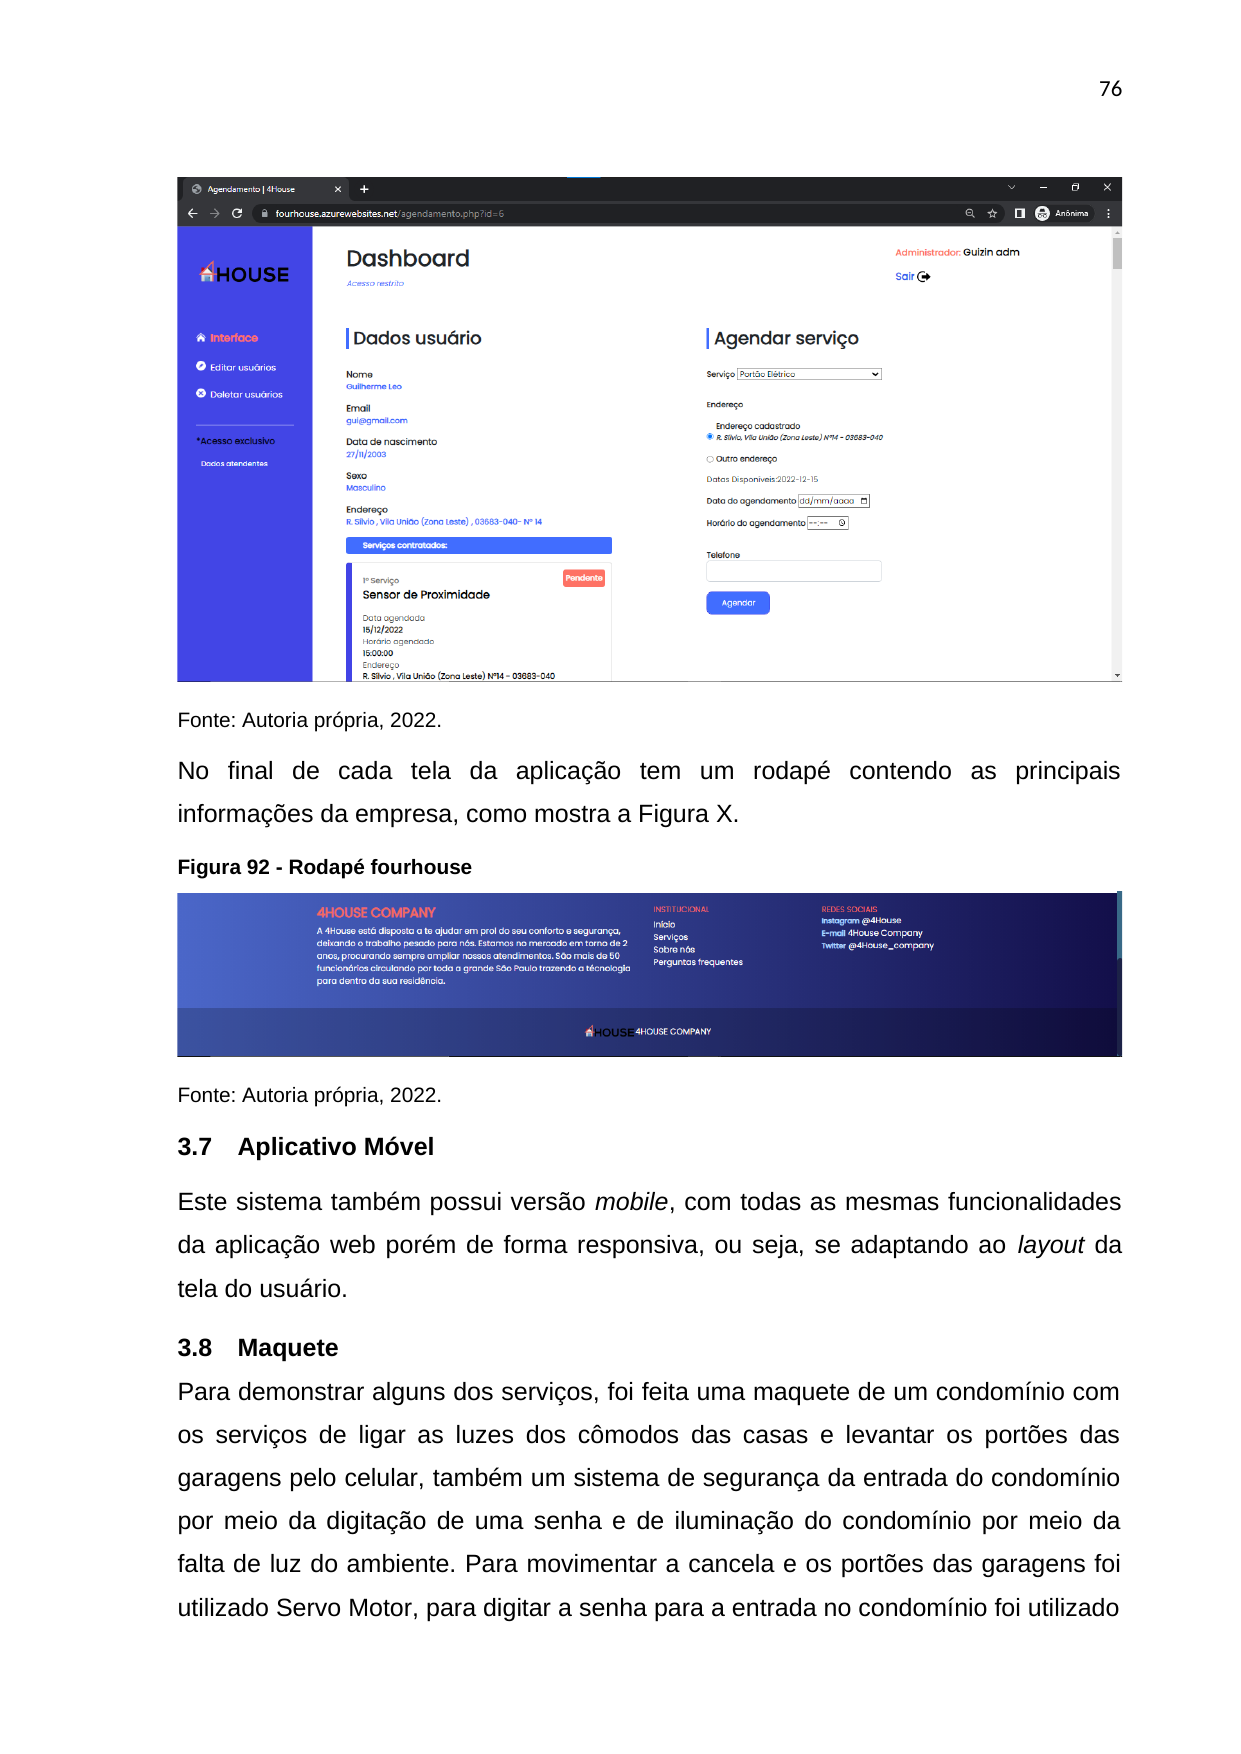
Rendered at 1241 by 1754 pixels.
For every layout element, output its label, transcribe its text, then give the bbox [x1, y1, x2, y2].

text Fonte: Autoria própria, 2022. [177, 708, 1122, 732]
text No final de cada tela da aplicação tem um rodapé contendo as principais informações da empresa, como mostra a Figura X. [177, 756, 1122, 828]
subtitle Aplicativo Móvel [177, 1132, 1122, 1161]
text Este sistema também possui versão mobile, com todas as mesmas funcionalidades da aplicação web porém de forma responsiva, ou seja, se adaptando ao layout da tela do usuário. [177, 1187, 1122, 1302]
text Fonte: Autoria própria, 2022. [177, 1083, 1122, 1107]
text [177, 1377, 1122, 1621]
picture [177, 177, 1123, 682]
subtitle Maquete [177, 1333, 1122, 1362]
picture [177, 891, 1123, 1057]
